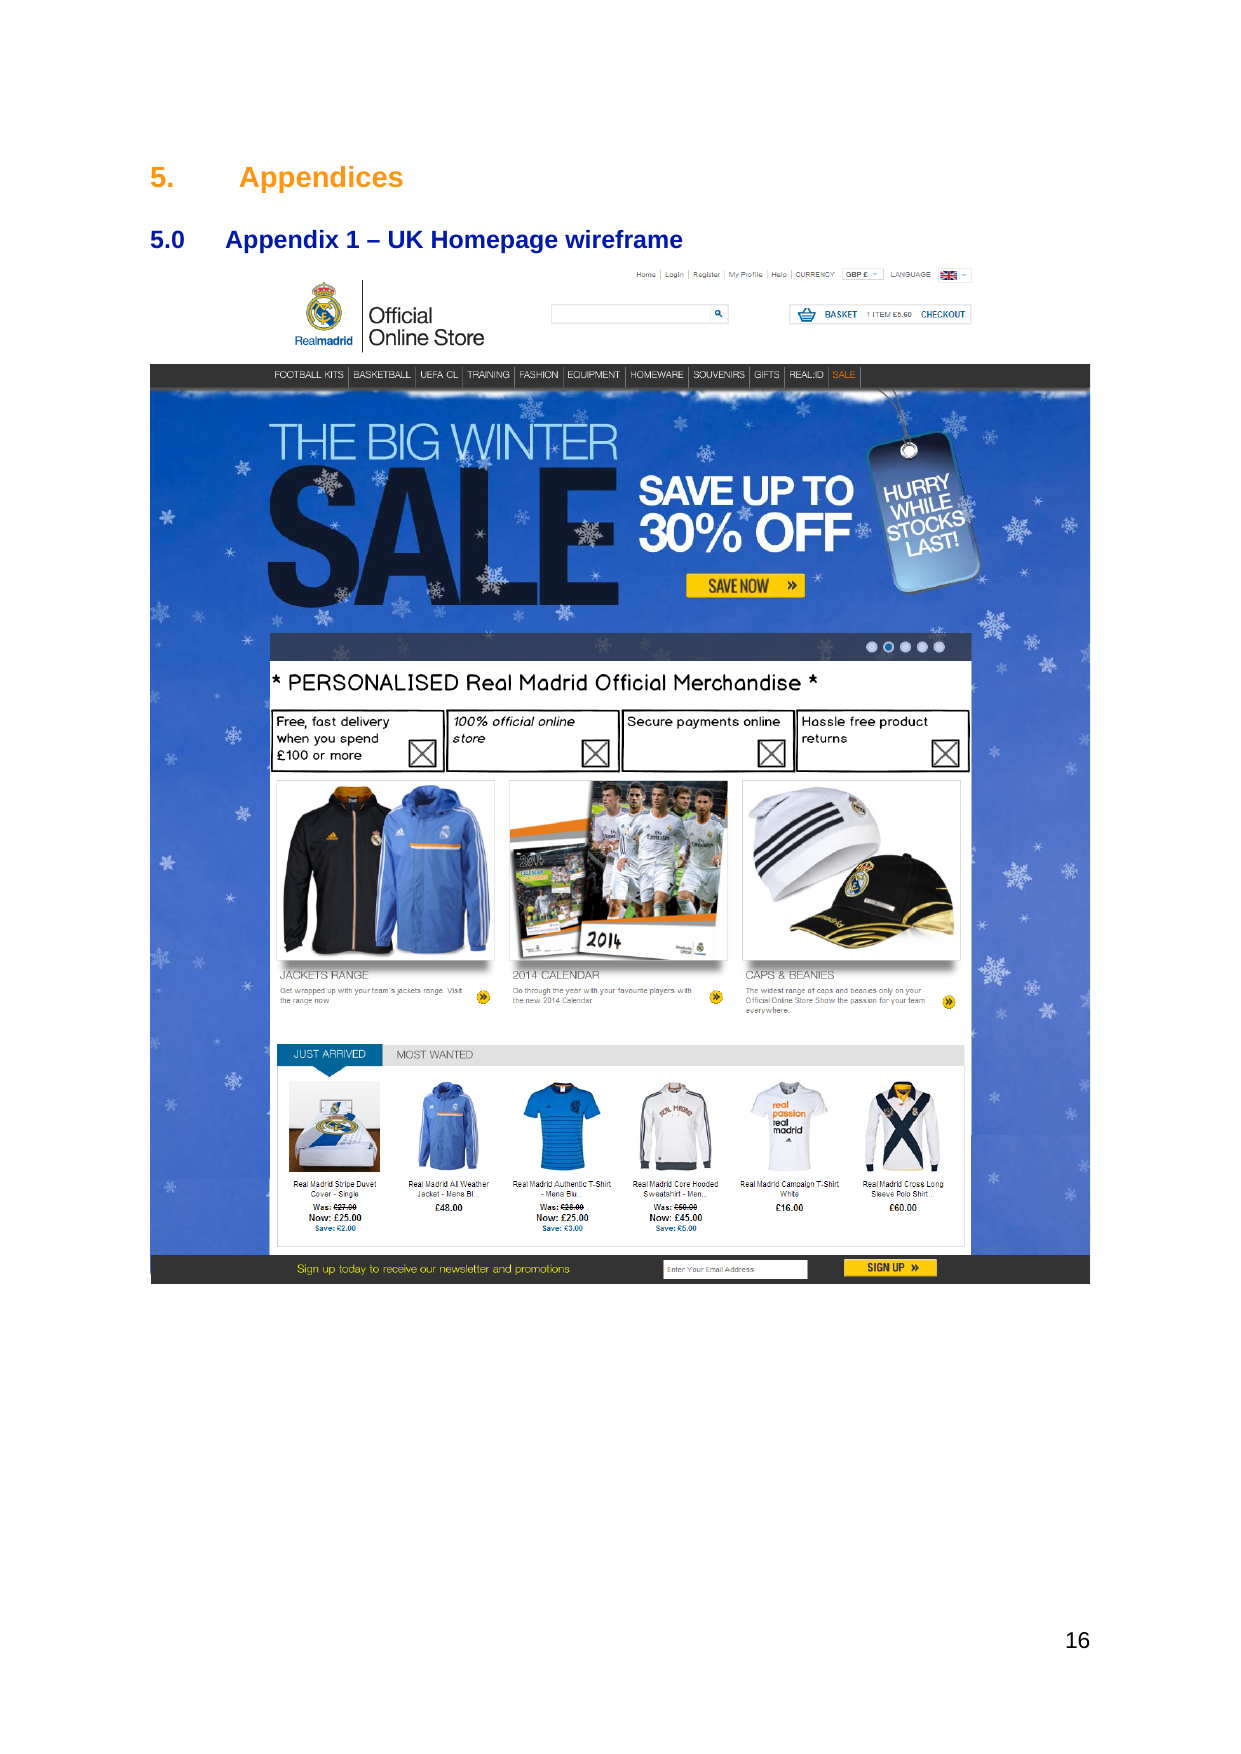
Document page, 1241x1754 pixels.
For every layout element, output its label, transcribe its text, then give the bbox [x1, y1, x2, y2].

text Appendices [150, 160, 1090, 194]
picture [150, 266, 1091, 1286]
subtitle Appendix 1 – UK Homepage wireframe [150, 225, 1090, 254]
